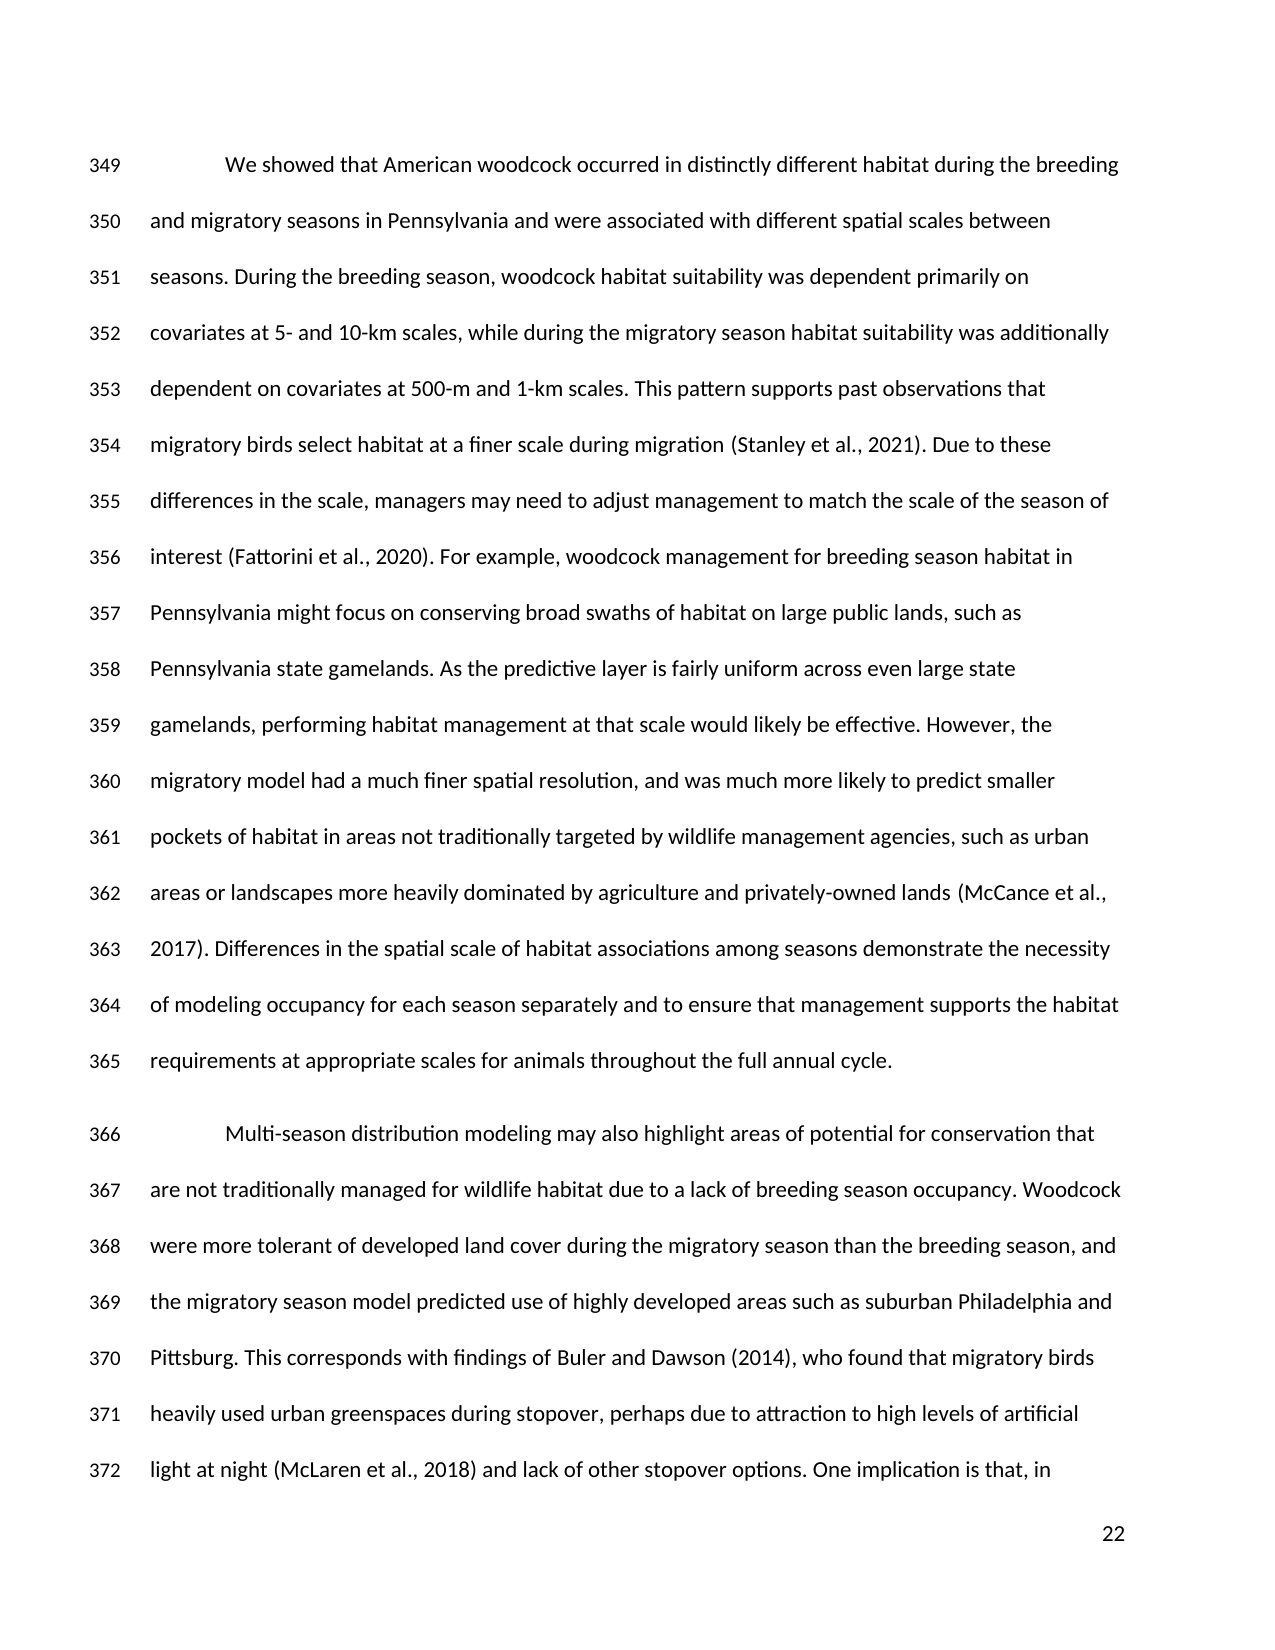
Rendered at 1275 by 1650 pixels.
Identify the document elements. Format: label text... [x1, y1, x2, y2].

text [150, 1119, 1125, 1484]
text We showed that American woodcock occurred in distinctly different habitat during the breeding and migratory seasons in Pennsylvania and were associated with different spatial scales between seasons. During the breeding season, woodcock habitat suitability was dependent primarily on covariates at 5- and 10-km scales, while during the migratory season habitat suitability was additionally dependent on covariates at 500-m and 1-km scales. This pattern supports past observations that migratory birds select habitat at a finer scale during migration (Stanley et al., 2021). Due to these differences in the scale, managers may need to adjust management to match the scale of the season of interest (Fattorini et al., 2020). For example, woodcock management for breeding season habitat in Pennsylvania might focus on conserving broad swaths of habitat on large public lands, such as Pennsylvania state gamelands. As the predictive layer is fairly uniform across even large state gamelands, performing habitat management at that scale would likely be effective. However, the migratory model had a much finer spatial resolution, and was much more likely to predict smaller pockets of habitat in areas not traditionally targeted by wildlife management agencies, such as urban areas or landscapes more heavily dominated by agriculture and privately-owned lands (McCance et al., 2017). Differences in the spatial scale of habitat associations among seasons demonstrate the necessity of modeling occupancy for each season separately and to ensure that management supports the habitat requirements at appropriate scales for animals throughout the full annual cycle. [150, 150, 1125, 1075]
